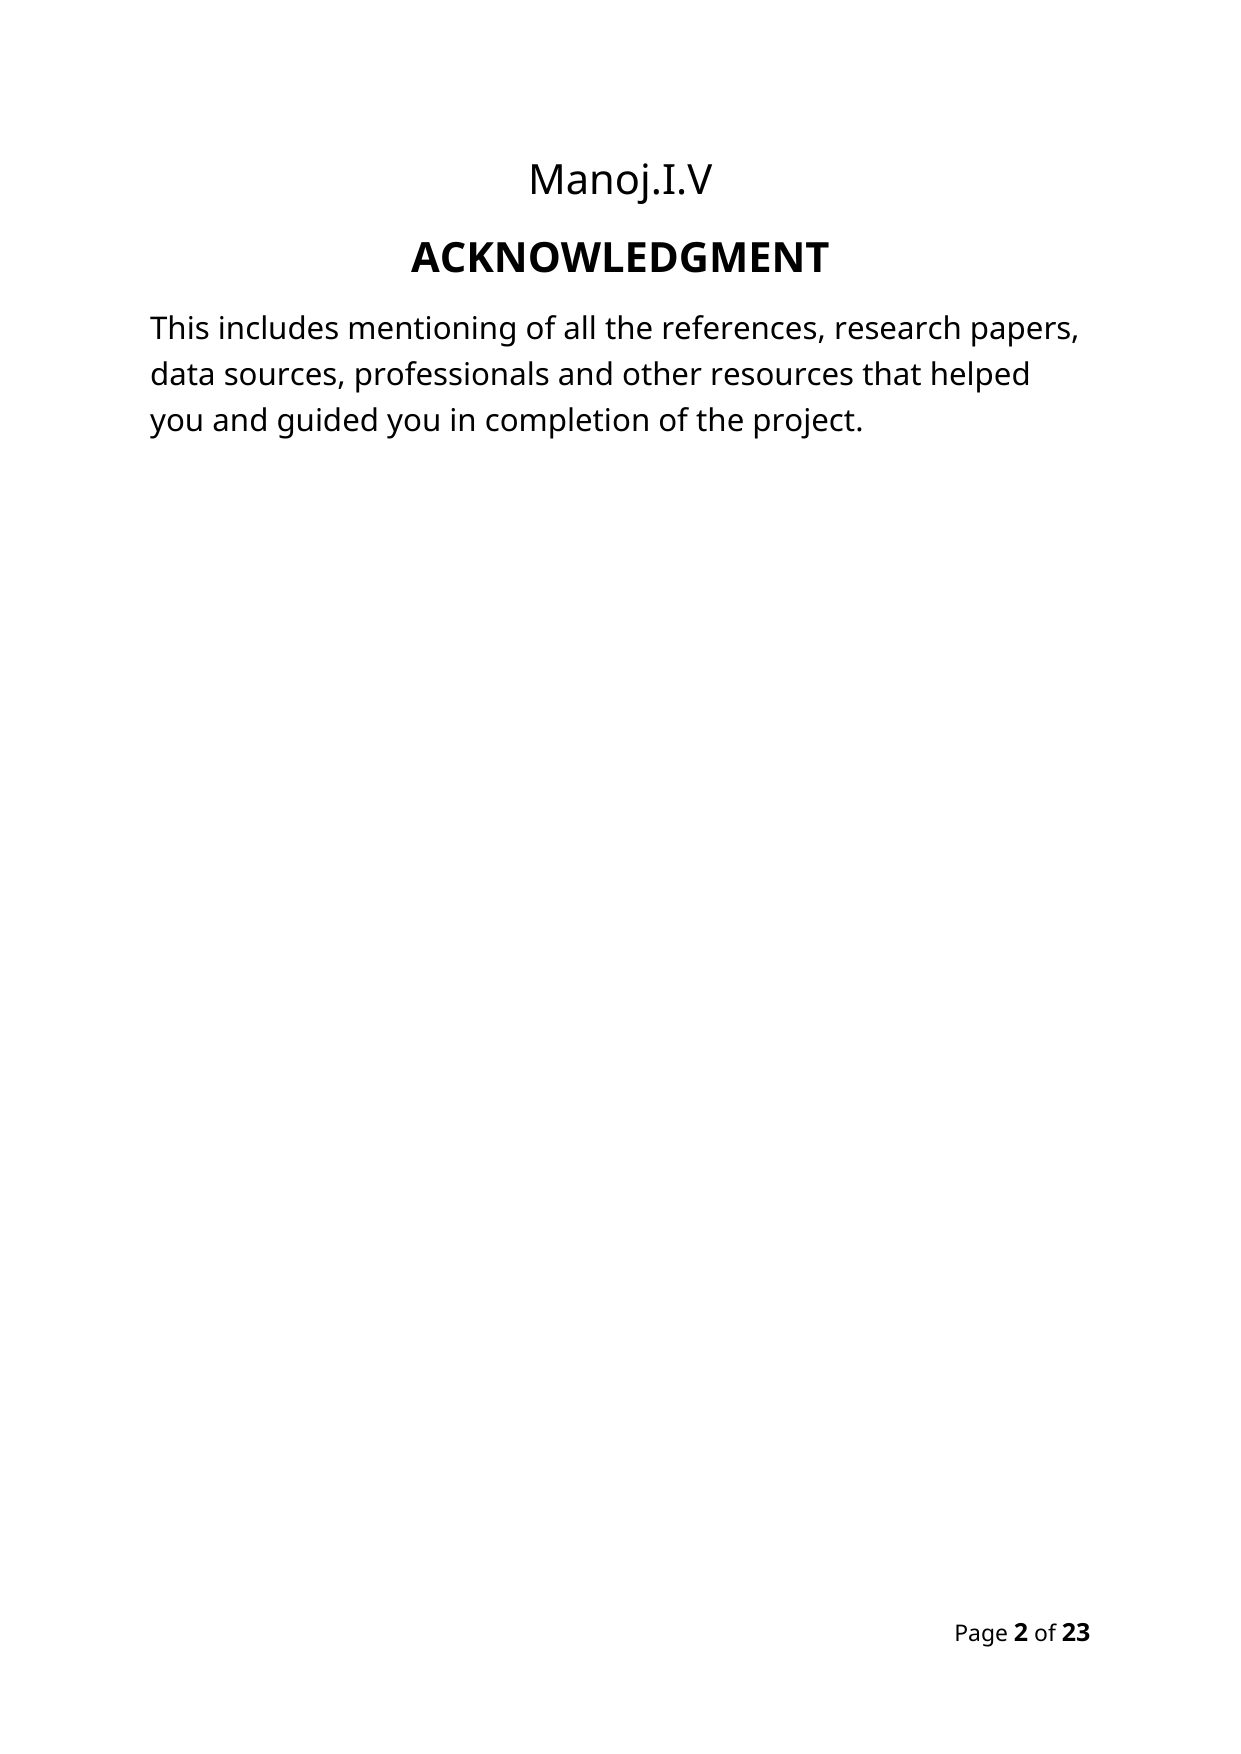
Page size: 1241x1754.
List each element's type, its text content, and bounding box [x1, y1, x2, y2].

text This includes mentioning of all the references, research papers, data sources, professionals and other resources that helped you and guided you in completion of the project. [150, 306, 1090, 440]
text ACKNOWLEDGMENT [150, 228, 1090, 285]
text Manoj.I.V [150, 150, 1090, 207]
